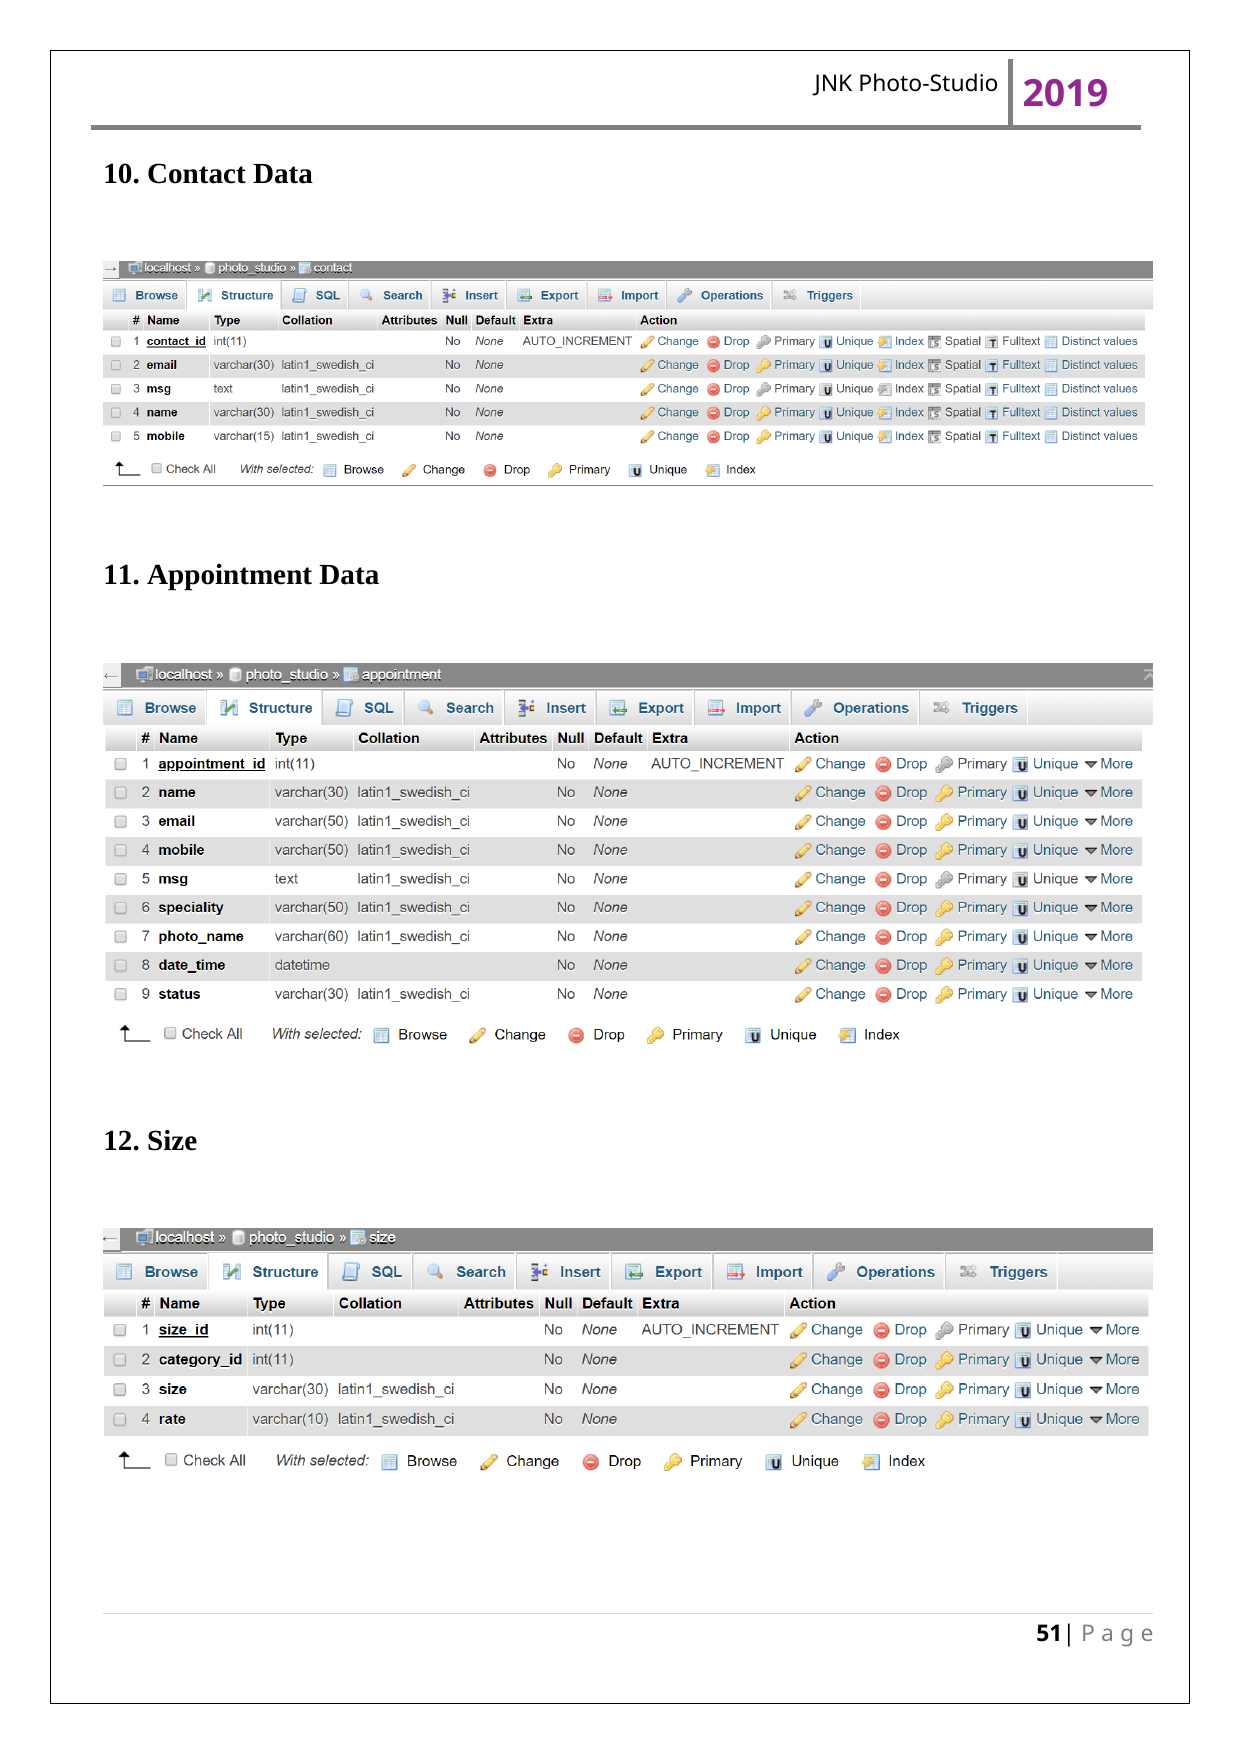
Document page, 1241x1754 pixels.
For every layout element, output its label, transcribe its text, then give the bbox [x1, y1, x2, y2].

picture [103, 663, 1153, 1051]
picture [103, 1228, 1153, 1479]
text 12. Size [103, 1123, 1153, 1156]
picture [103, 261, 1153, 486]
text 10. Contact Data [103, 156, 1153, 190]
text 11. Appointment Data [103, 557, 1153, 591]
